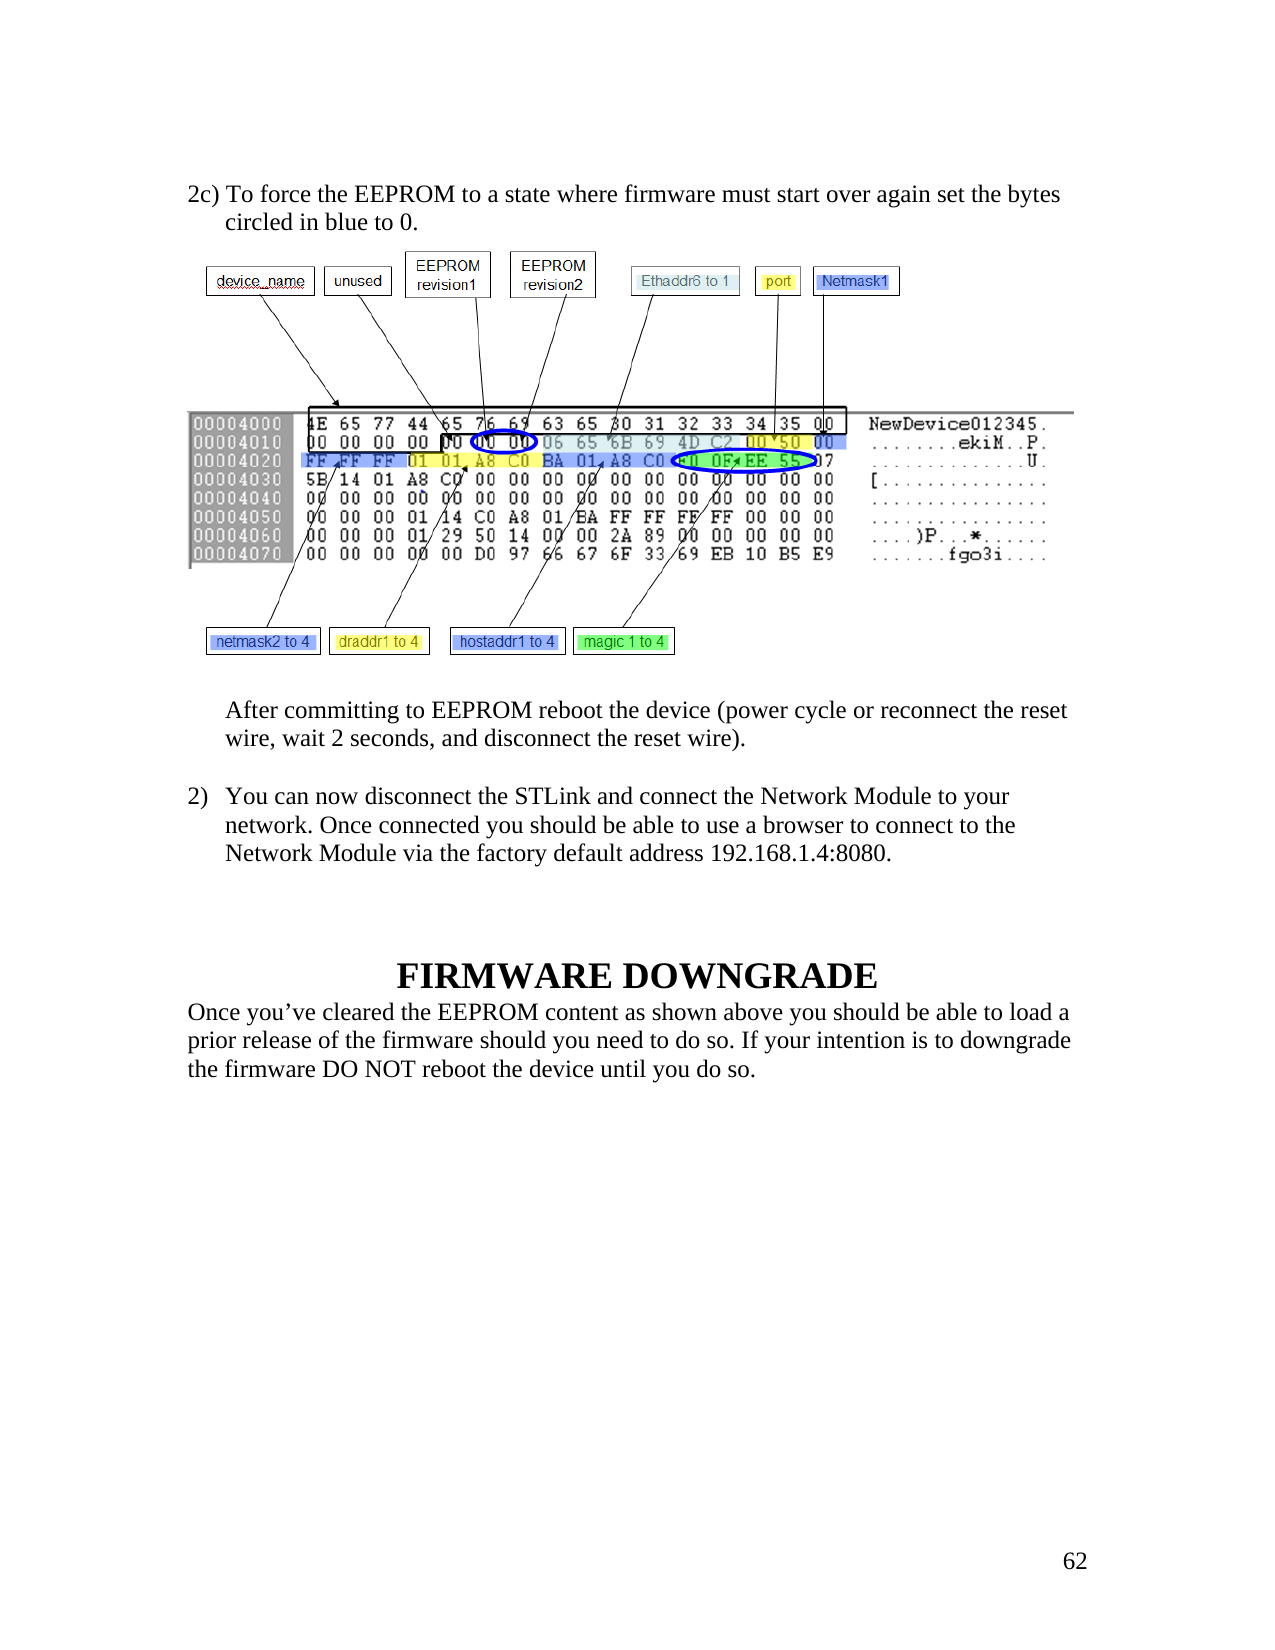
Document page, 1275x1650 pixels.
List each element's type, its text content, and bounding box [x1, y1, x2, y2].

text Once you’ve cleared the EEPROM content as shown above you should be able to load a prior release of the firmware should you need to do so. If your intention is to downgrade the firmware DO NOT reboot the device until you do so. [187, 997, 1087, 1083]
picture [187, 236, 1077, 666]
text After committing to EEPROM reboot the device (power cycle or reconnect the reset wire, wait 2 seconds, and disconnect the reset wire). [225, 695, 1087, 752]
text FIRMWARE DOWNGRADE [187, 953, 1087, 997]
text 2c) To force the EEPROM to a state where firmware must start over again set the bytes circled in blue to 0. [187, 179, 1087, 236]
list You can now disconnect the STLink and connect the Network Module to your network. Once connected you should be able to use a browser to connect to the Network Module via the factory default address 192.168.1.4:8080. [187, 781, 1087, 867]
